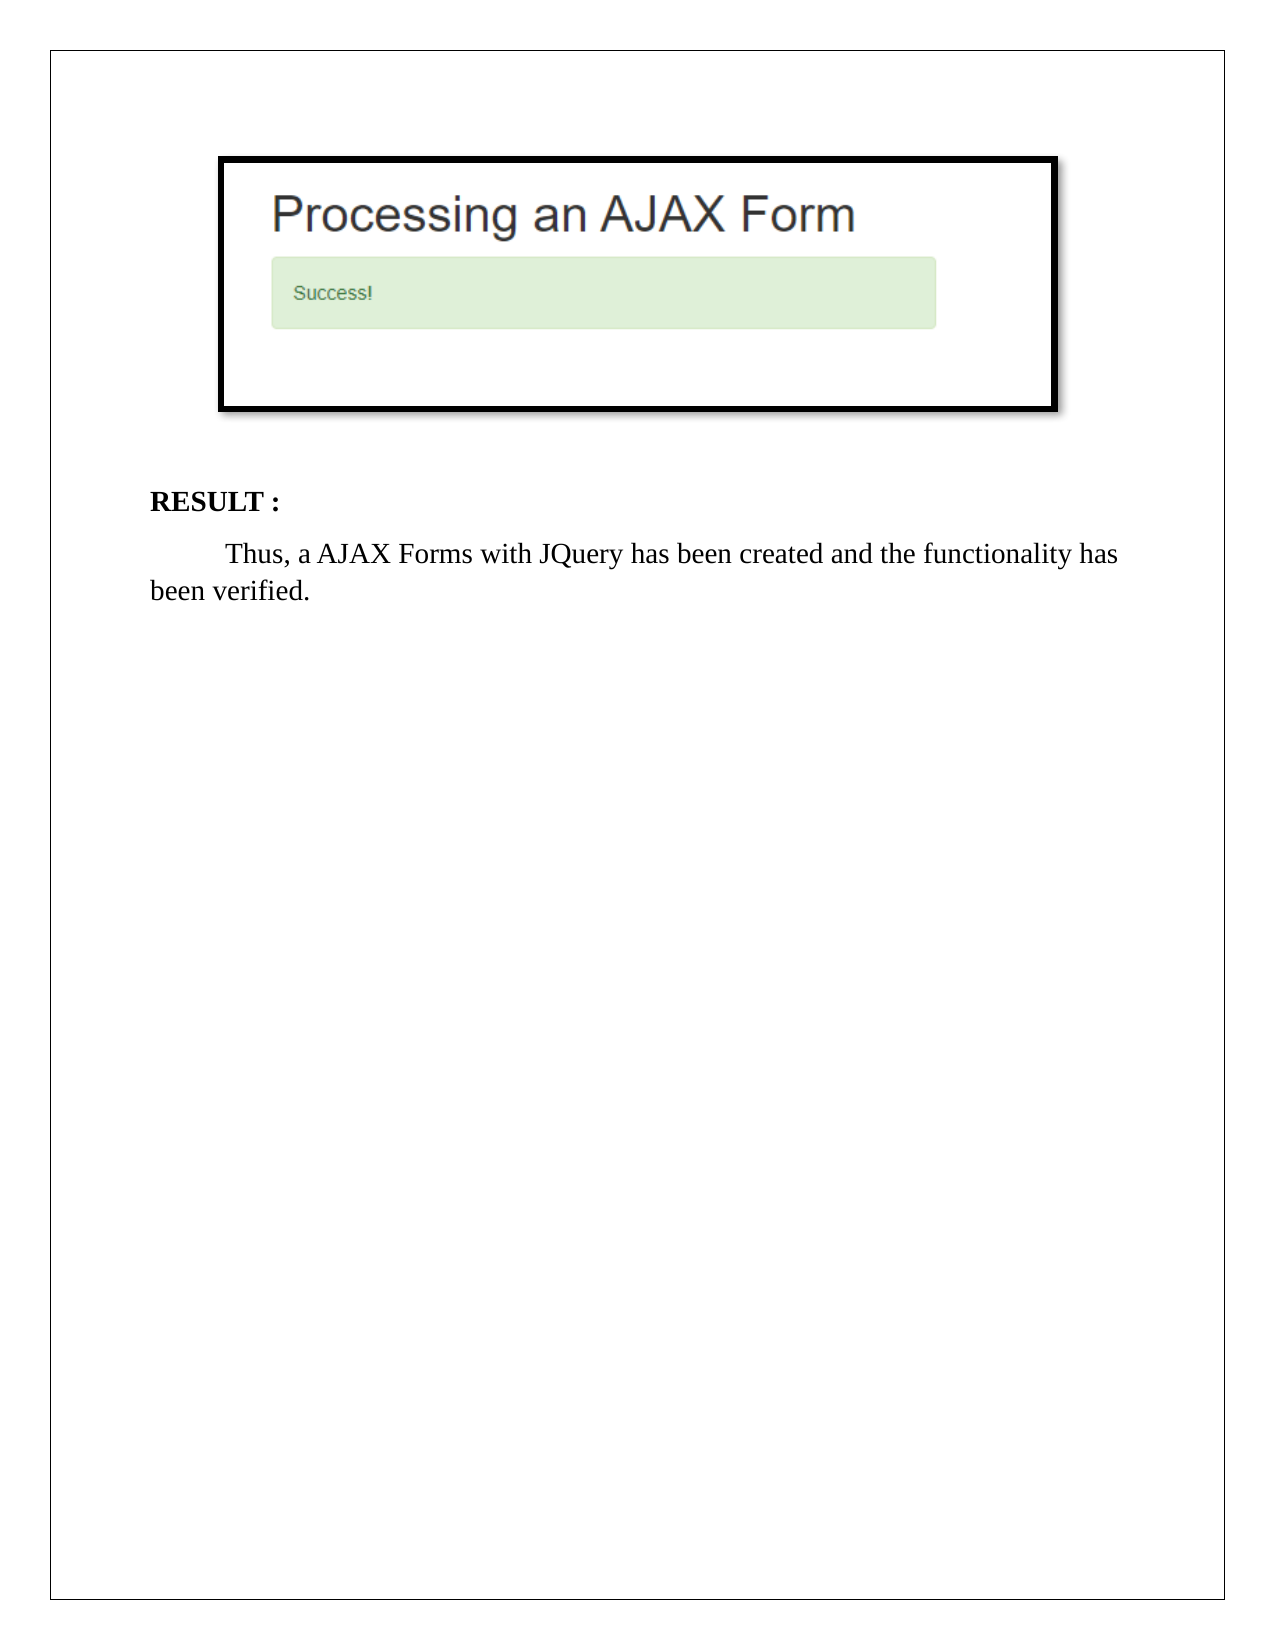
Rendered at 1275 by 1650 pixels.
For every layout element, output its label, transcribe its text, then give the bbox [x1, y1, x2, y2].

text RESULT : [150, 484, 1125, 517]
text Thus, a AJAX Forms with JQuery has been created and the functionality has been verified. [150, 536, 1125, 606]
picture [224, 163, 1051, 406]
